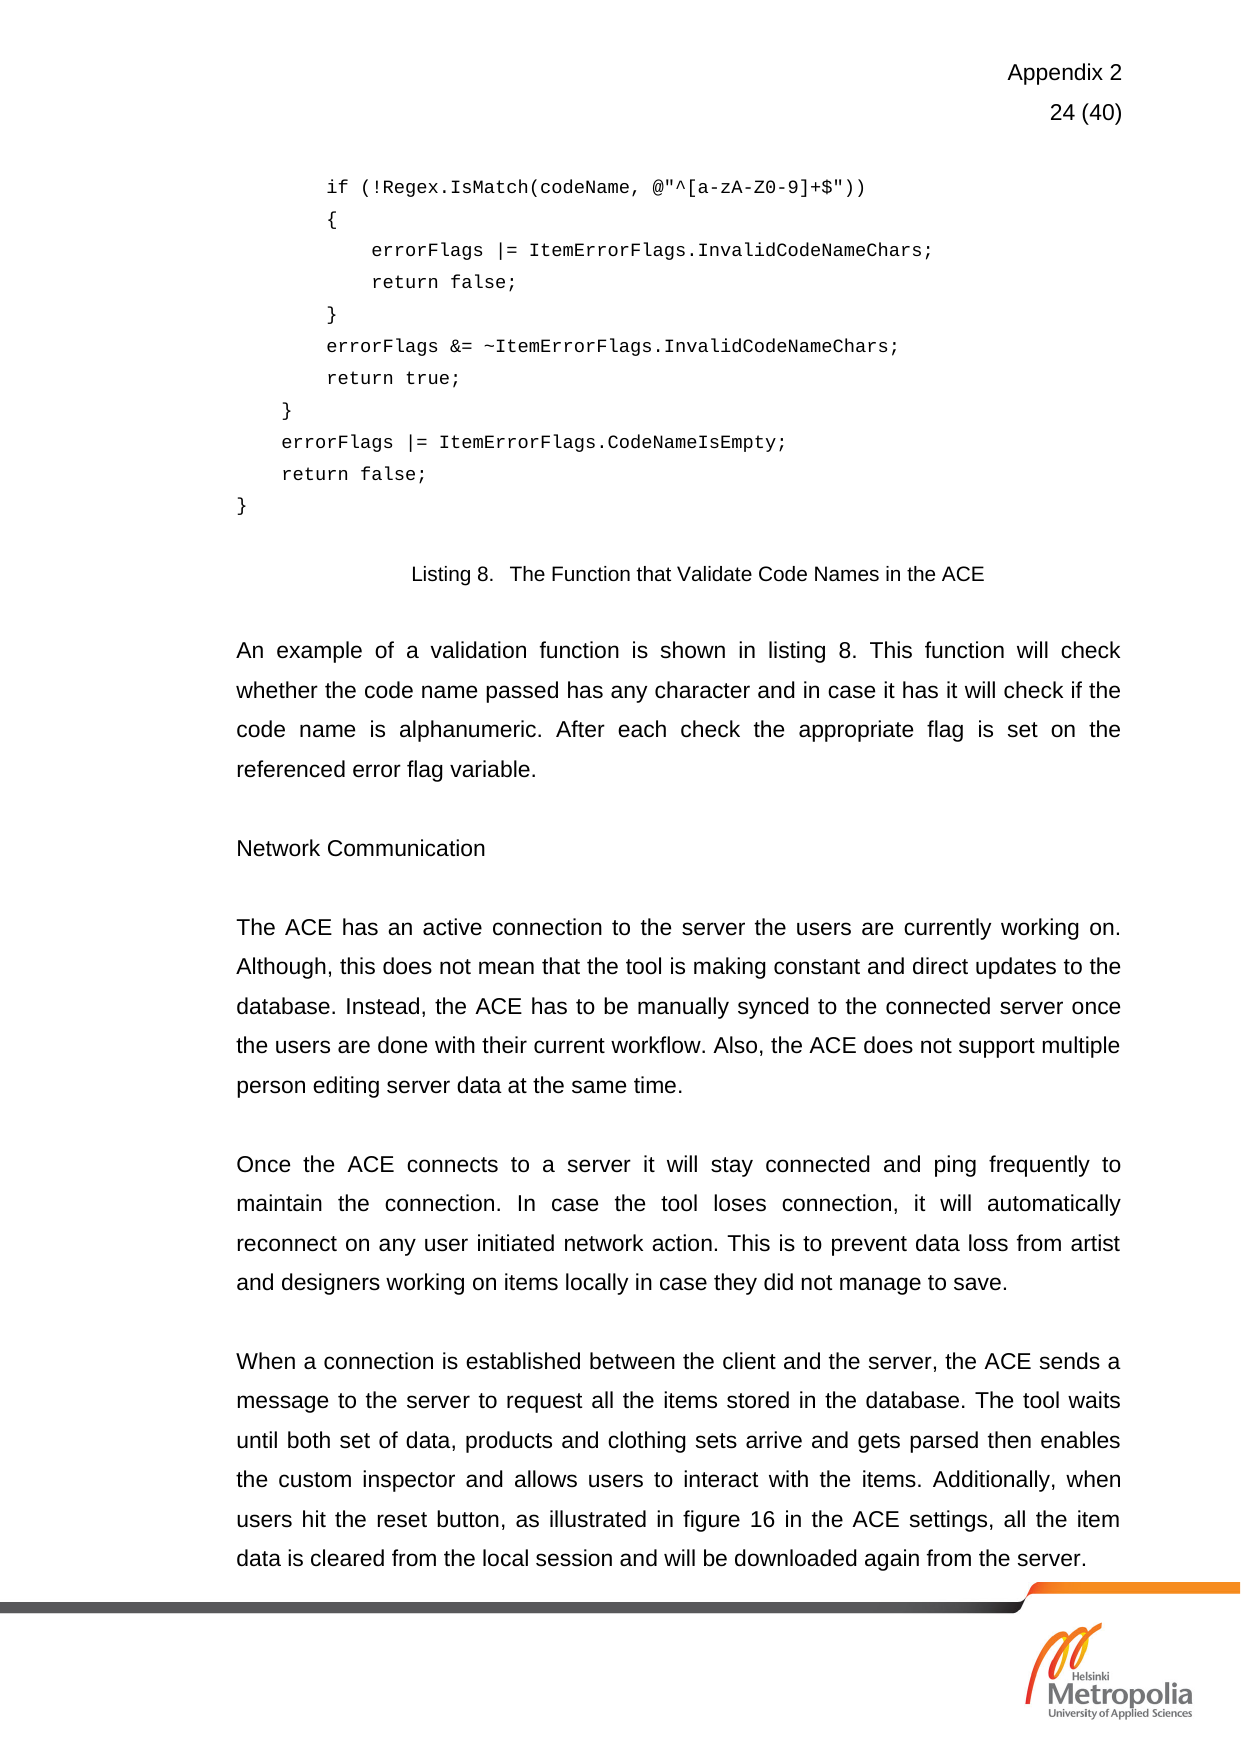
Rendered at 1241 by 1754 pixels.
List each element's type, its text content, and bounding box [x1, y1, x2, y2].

text When a connection is established between the client and the server, the ACE sends a message to the server to request all the items stored in the database. The tool waits until both set of data, products and clothing sets arrive and gets parsed then enables the custom inspector and allows users to interact with the items. Additionally, when users hit the reset button, as illustrated in figure 16 in the ACE settings, all the item data is cleared from the local session and will be downloaded again from the server. [236, 1348, 1122, 1572]
text The ACE has an active connection to the server the users are currently working on. Although, this does not mean that the tool is making constant and direct updates to the database. Instead, the ACE has to be manually synced to the connected server once the users are done with their current workflow. Also, the ACE does not support multiple person editing server data at the same time. [236, 914, 1122, 1098]
text Once the ACE connects to a server it will stay connected and ping frequently to maintain the connection. In case the tool loses connection, it will automatically reconnect on any user initiated network action. This is to prevent data loss from artist and designers working on items locally in case they did not manage to save. [236, 1151, 1122, 1295]
text An example of a validation function is shown in listing 8. This function will check whether the code name passed has any character and in case it has it will check if the code name is alphanumeric. After each check the appropriate flag is set on the referenced error flag variable. [236, 637, 1122, 782]
list } [236, 496, 1122, 517]
list } [236, 401, 1122, 422]
text Network Communication [236, 835, 1122, 861]
picture [0, 1582, 1241, 1720]
list } [236, 305, 1122, 326]
list return false; [236, 464, 1122, 486]
list if (!Regex.IsMatch(codeName, @"^[a-zA-Z0-9]+$")) [236, 177, 1122, 199]
list The Function that Validate Code Names in the ACE [274, 561, 1122, 585]
list return true; [236, 369, 1122, 390]
list { [236, 209, 1122, 231]
list errorFlags |= ItemErrorFlags.InvalidCodeNameChars; [236, 241, 1122, 262]
list errorFlags |= ItemErrorFlags.CodeNameIsEmpty; [236, 432, 1122, 454]
list return false; [236, 273, 1122, 294]
list errorFlags &= ~ItemErrorFlags.InvalidCodeNameChars; [236, 337, 1122, 358]
